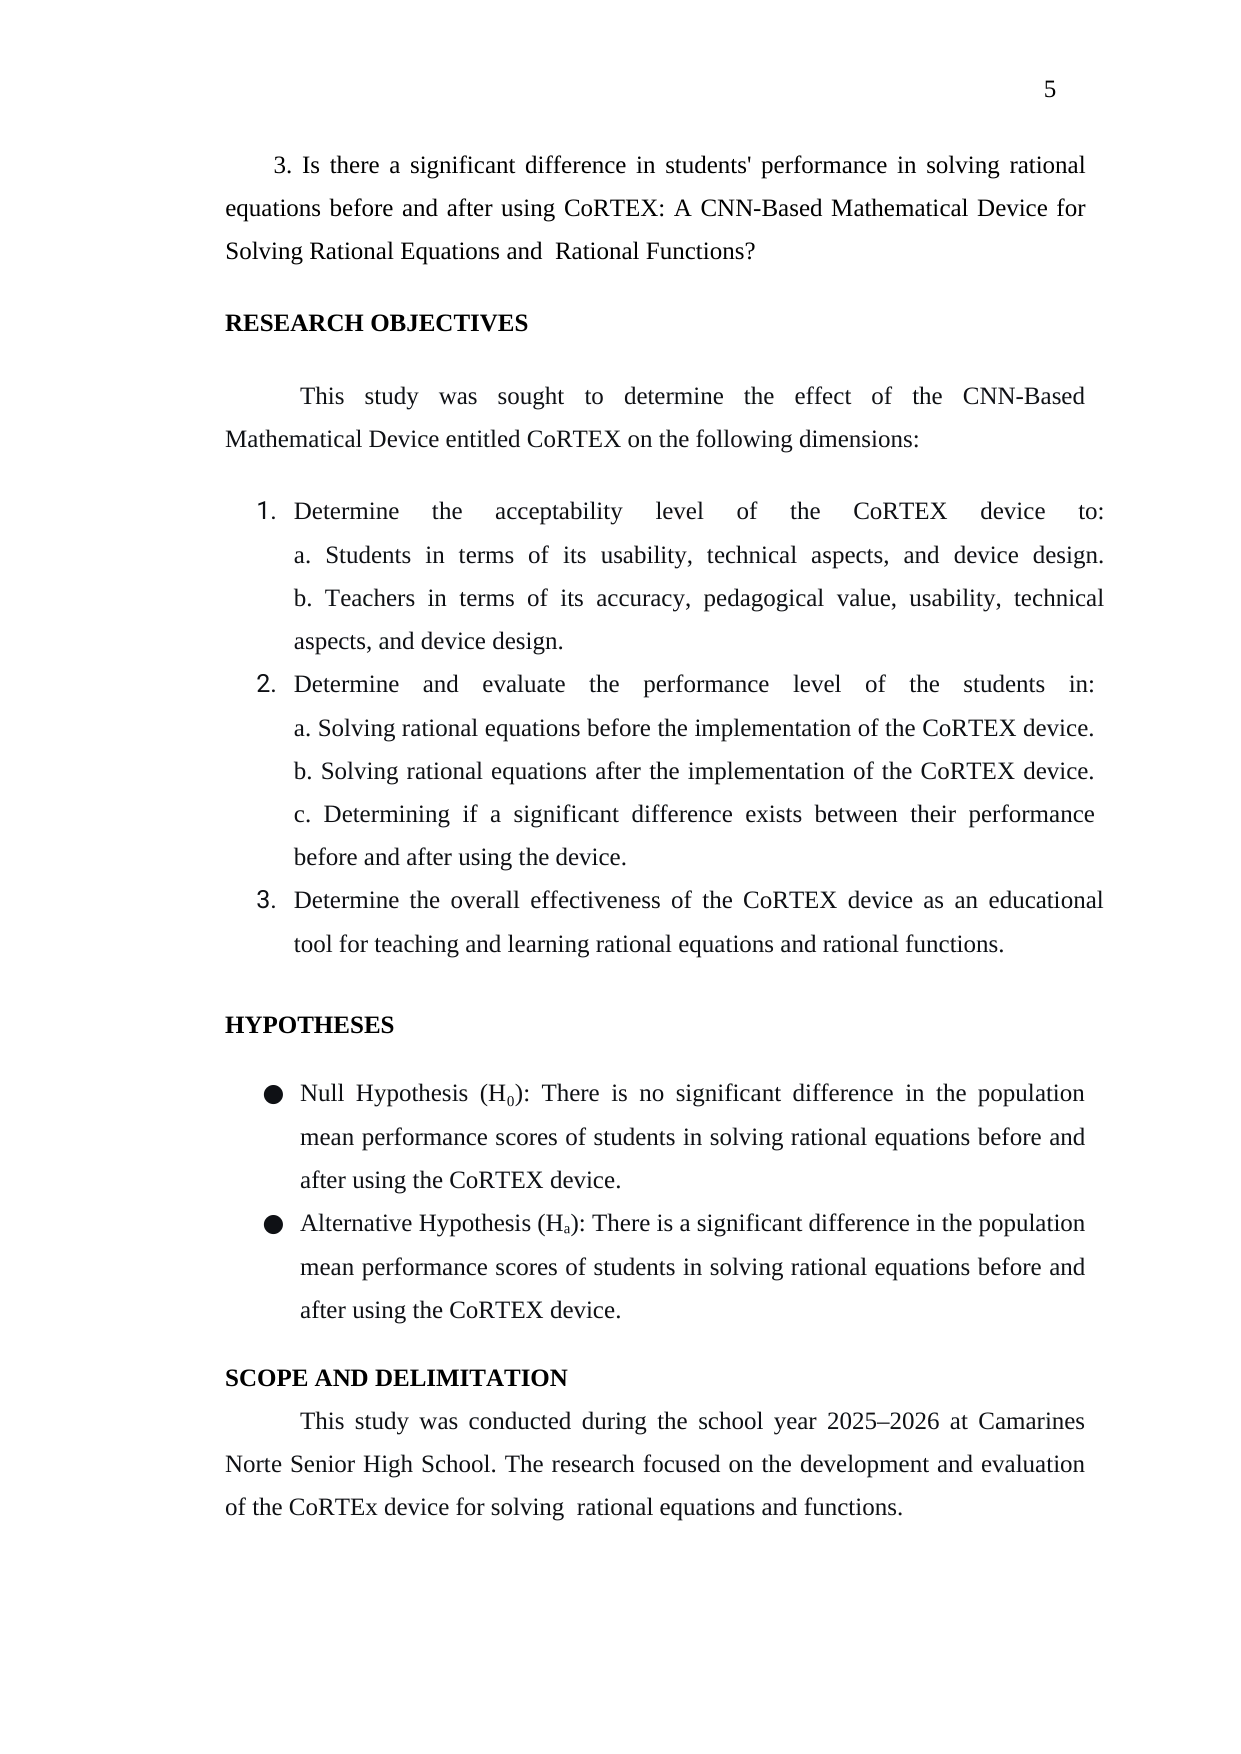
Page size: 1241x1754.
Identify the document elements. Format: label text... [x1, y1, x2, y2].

text This study was sought to determine the effect of the CNN-Based Mathematical Device entitled CoRTEX on the following dimensions: [225, 381, 1086, 453]
list Determine the acceptability level of the CoRTEX device to: a. Students in terms of its usability, technical aspects, and device design. b. Teachers in terms of its accuracy, pedagogical value, usability, technical aspects, and device design. [256, 496, 1105, 655]
subtitle HYPOTHESES [150, 1010, 1086, 1039]
list Determine the overall effectiveness of the CoRTEX device as an educational tool for teaching and learning rational equations and rational functions. [256, 886, 1105, 958]
list Alternative Hypothesis (Hₐ): There is a significant difference in the population mean performance scores of students in solving rational equations before and after using the CoRTEX device. [262, 1208, 1086, 1324]
list Null Hypothesis (H₀): There is no significant difference in the population mean performance scores of students in solving rational equations before and after using the CoRTEX device. [262, 1078, 1086, 1194]
text This study was conducted during the school year 2025–2026 at Camarines Norte Senior High School. The research focused on the development and evaluation of the CoRTEx device for solving rational equations and functions. [225, 1406, 1086, 1521]
subtitle RESEARCH OBJECTIVES [150, 308, 1086, 337]
list Determine and evaluate the performance level of the students in: a. Solving rational equations before the implementation of the CoRTEX device. b. Solving rational equations after the implementation of the CoRTEX device. c. Determining if a significant difference exists between their performance before and after using the device. [256, 669, 1096, 871]
subtitle SCOPE AND DELIMITATION [150, 1363, 1086, 1392]
text 3. Is there a significant difference in students' performance in solving rational equations before and after using CoRTEX: A CNN-Based Mathematical Device for Solving Rational Equations and Rational Functions? [225, 150, 1086, 265]
